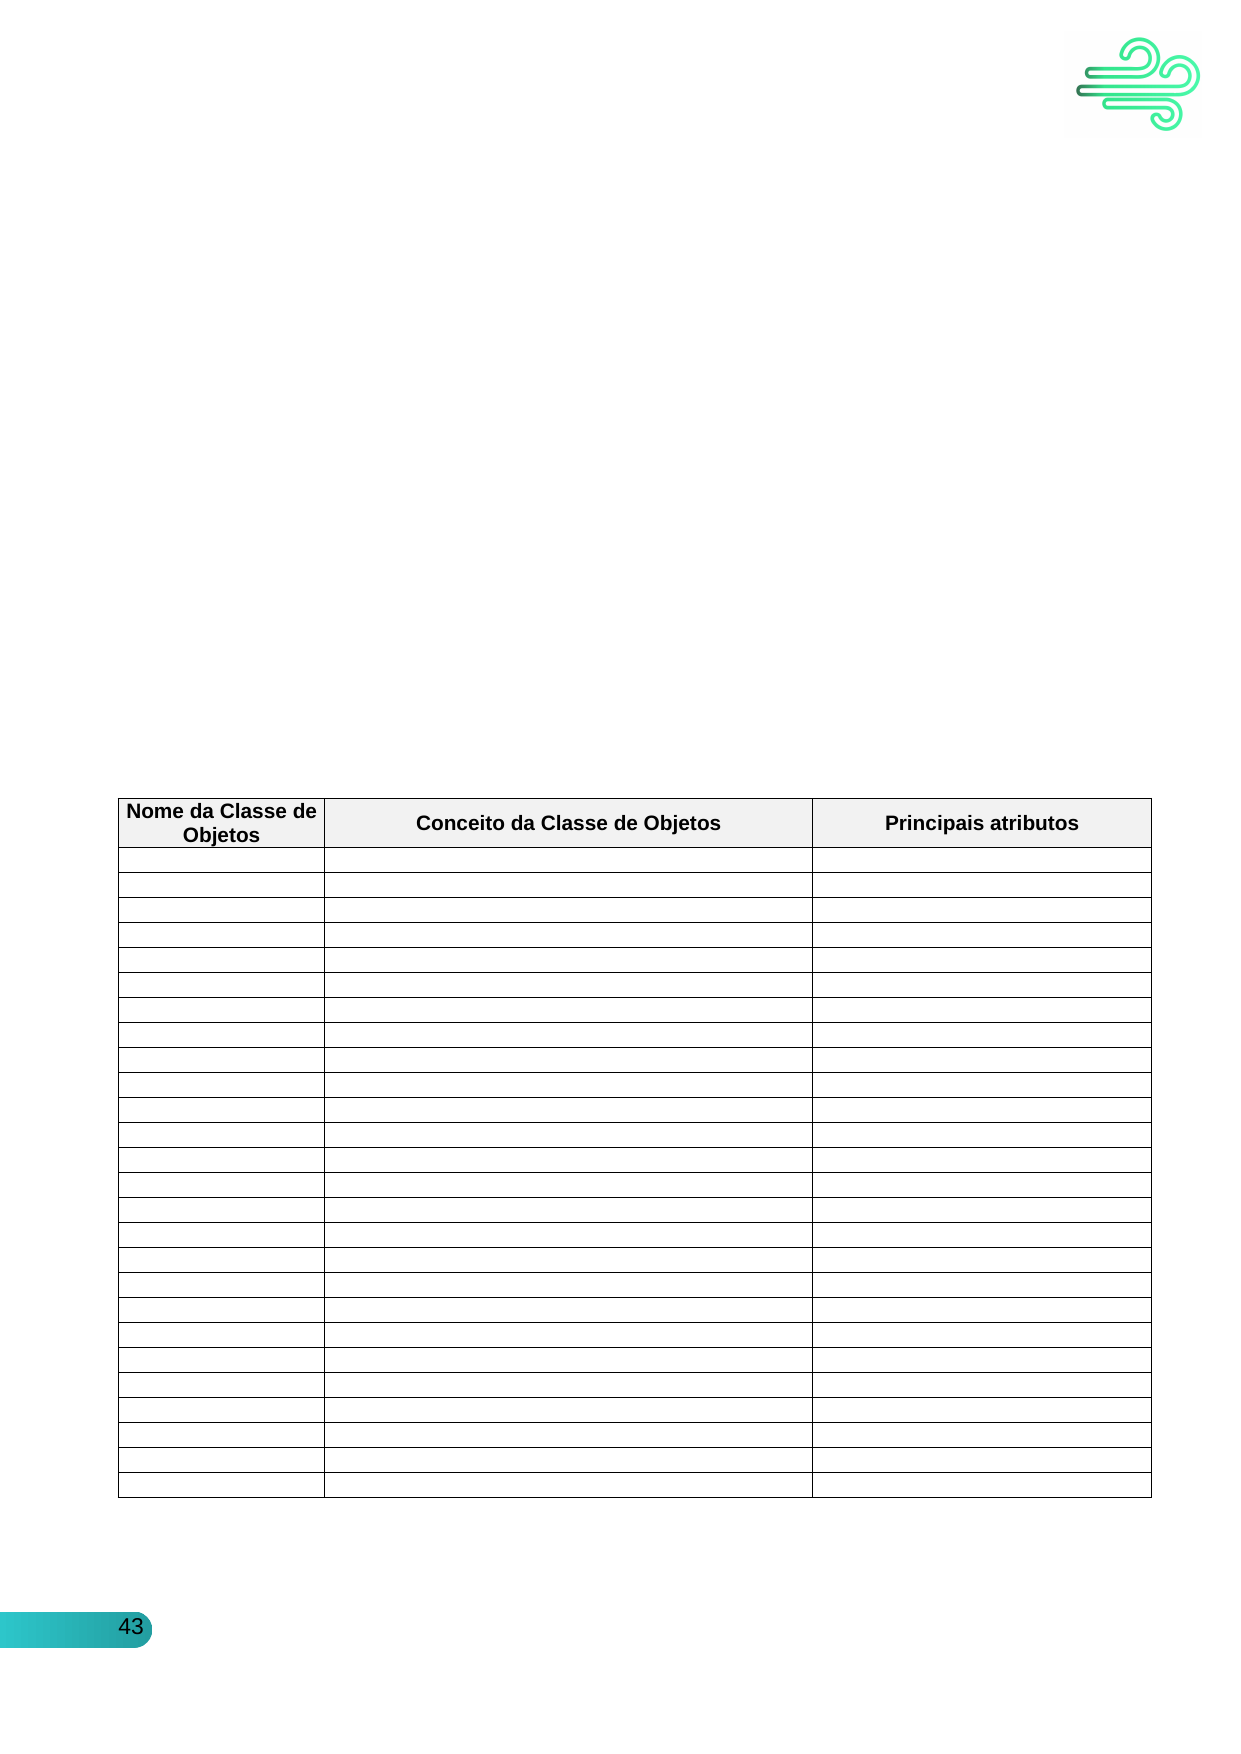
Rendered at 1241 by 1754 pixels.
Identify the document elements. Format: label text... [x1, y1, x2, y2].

table_cell [119, 1198, 324, 1222]
table_cell [813, 1298, 1151, 1322]
table_cell [325, 1073, 812, 1097]
table_cell [813, 1023, 1151, 1047]
table_cell [325, 873, 812, 897]
table_cell [813, 1398, 1151, 1422]
table_cell [119, 1423, 324, 1447]
table_cell [813, 1198, 1151, 1222]
table_cell [119, 848, 324, 872]
table_cell [813, 948, 1151, 972]
table_cell [325, 848, 812, 872]
table_header Conceito da Classe de Objetos [325, 799, 812, 847]
table_cell [813, 1173, 1151, 1197]
table_cell [325, 1173, 812, 1197]
table_cell [119, 923, 324, 947]
table_cell [325, 923, 812, 947]
table_cell [813, 1373, 1151, 1397]
table_cell [119, 1223, 324, 1247]
table_cell [119, 1123, 324, 1147]
table_cell [813, 873, 1151, 897]
table_cell [119, 898, 324, 922]
table_cell [813, 1423, 1151, 1447]
table_cell [119, 1273, 324, 1297]
table_cell [813, 1473, 1151, 1497]
table_cell [813, 1098, 1151, 1122]
table_cell [325, 1273, 812, 1297]
table_cell [119, 1448, 324, 1472]
table_cell [119, 1398, 324, 1422]
table_cell [813, 848, 1151, 872]
table_cell [325, 898, 812, 922]
table_cell [325, 1348, 812, 1372]
table_cell [119, 873, 324, 897]
table_cell [813, 1248, 1151, 1272]
table_cell [325, 1048, 812, 1072]
table_cell [119, 1248, 324, 1272]
table_cell [119, 1098, 324, 1122]
table_cell [119, 998, 324, 1022]
table_cell [119, 1173, 324, 1197]
table_cell [813, 1348, 1151, 1372]
table_cell [325, 1023, 812, 1047]
table_cell [325, 973, 812, 997]
table_cell [119, 1323, 324, 1347]
table_cell [813, 973, 1151, 997]
table_cell [119, 948, 324, 972]
table_cell [325, 948, 812, 972]
table_cell [119, 1148, 324, 1172]
table_cell [119, 1023, 324, 1047]
table_cell [813, 998, 1151, 1022]
table_cell [813, 1123, 1151, 1147]
table_cell [119, 1298, 324, 1322]
table_cell [813, 898, 1151, 922]
table_cell [325, 1323, 812, 1347]
table_cell [119, 1073, 324, 1097]
table_cell [325, 1198, 812, 1222]
table_cell [813, 1148, 1151, 1172]
picture [1064, 31, 1203, 138]
table_cell [119, 1348, 324, 1372]
table_cell [325, 1223, 812, 1247]
table_cell [325, 1448, 812, 1472]
table_cell [813, 1323, 1151, 1347]
table_header Nome da Classe de Objetos [119, 799, 324, 847]
table_cell [325, 1423, 812, 1447]
table_cell [325, 1123, 812, 1147]
table_cell [813, 1073, 1151, 1097]
table_cell [325, 1373, 812, 1397]
table_cell [119, 1473, 324, 1497]
table_cell [325, 1398, 812, 1422]
table_cell [325, 1098, 812, 1122]
table_header Principais atributos [813, 799, 1151, 847]
table_cell [325, 1298, 812, 1322]
table_cell [119, 1048, 324, 1072]
table_cell [813, 1048, 1151, 1072]
table_cell [325, 1148, 812, 1172]
table_cell [325, 998, 812, 1022]
table_cell [325, 1473, 812, 1497]
table_cell [325, 1248, 812, 1272]
table_cell [813, 1273, 1151, 1297]
table_cell [813, 1223, 1151, 1247]
table_cell [813, 1448, 1151, 1472]
table_cell [813, 923, 1151, 947]
table_cell [119, 973, 324, 997]
table_cell [119, 1373, 324, 1397]
